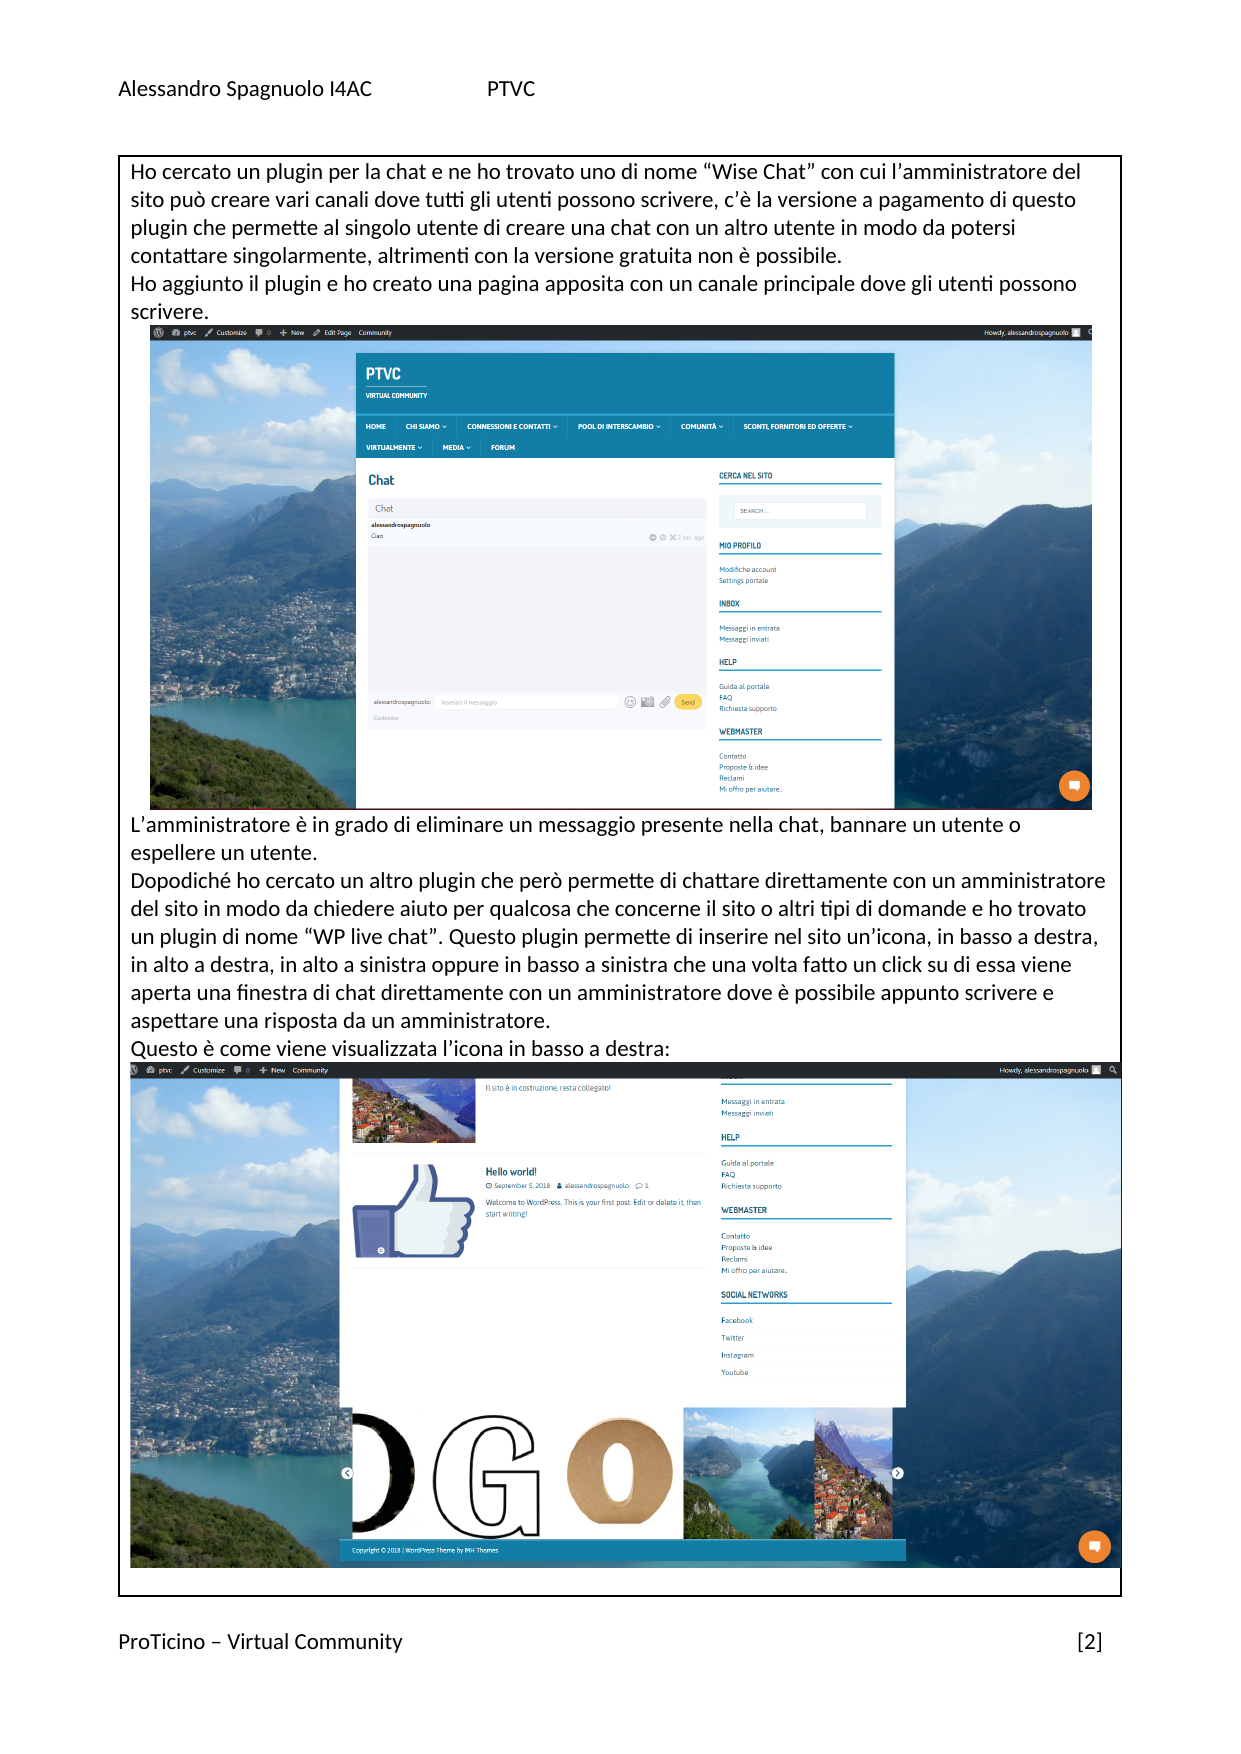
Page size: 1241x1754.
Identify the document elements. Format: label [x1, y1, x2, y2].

picture [150, 325, 1092, 810]
picture [130, 1062, 1122, 1568]
table_cell [120, 157, 1120, 1595]
